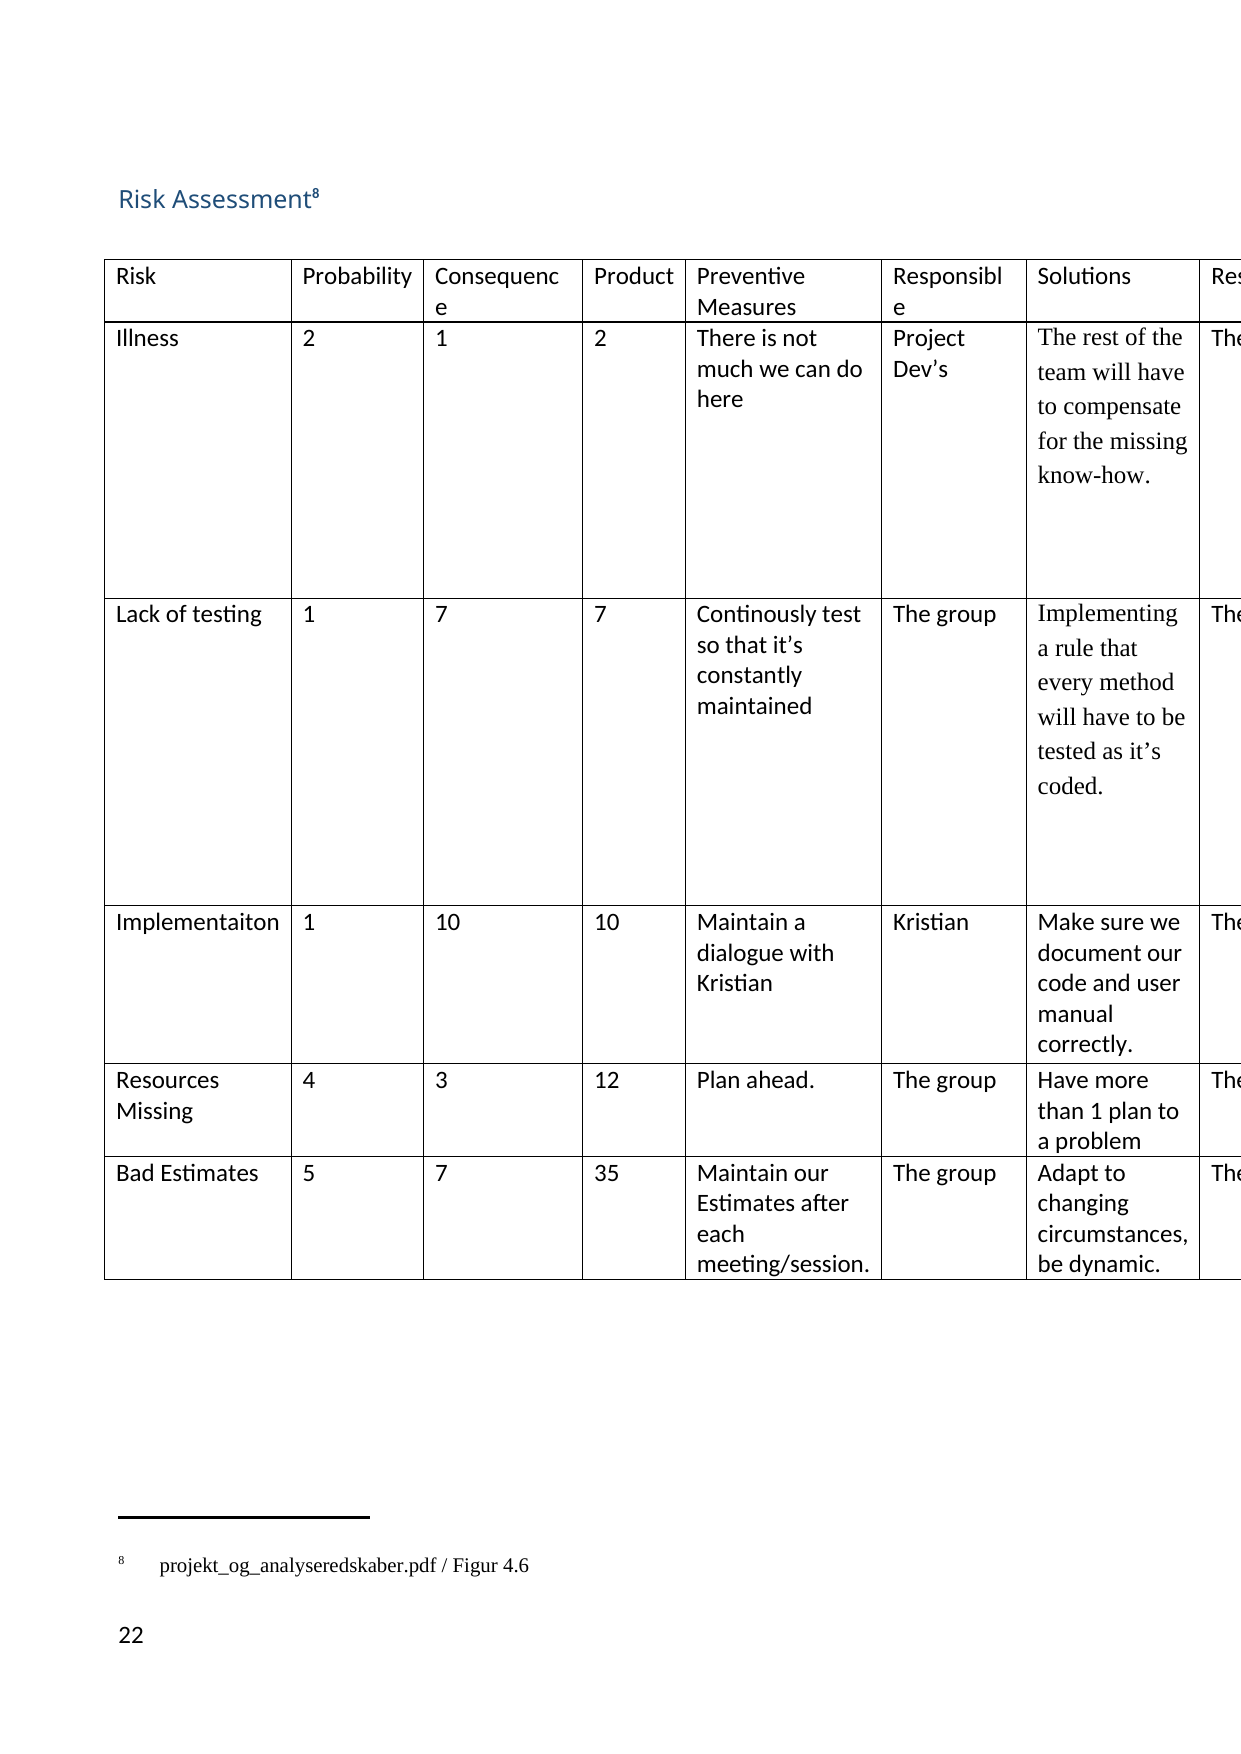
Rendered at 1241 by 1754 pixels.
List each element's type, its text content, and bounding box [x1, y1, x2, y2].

subtitle Risk Assessment [118, 181, 1122, 215]
